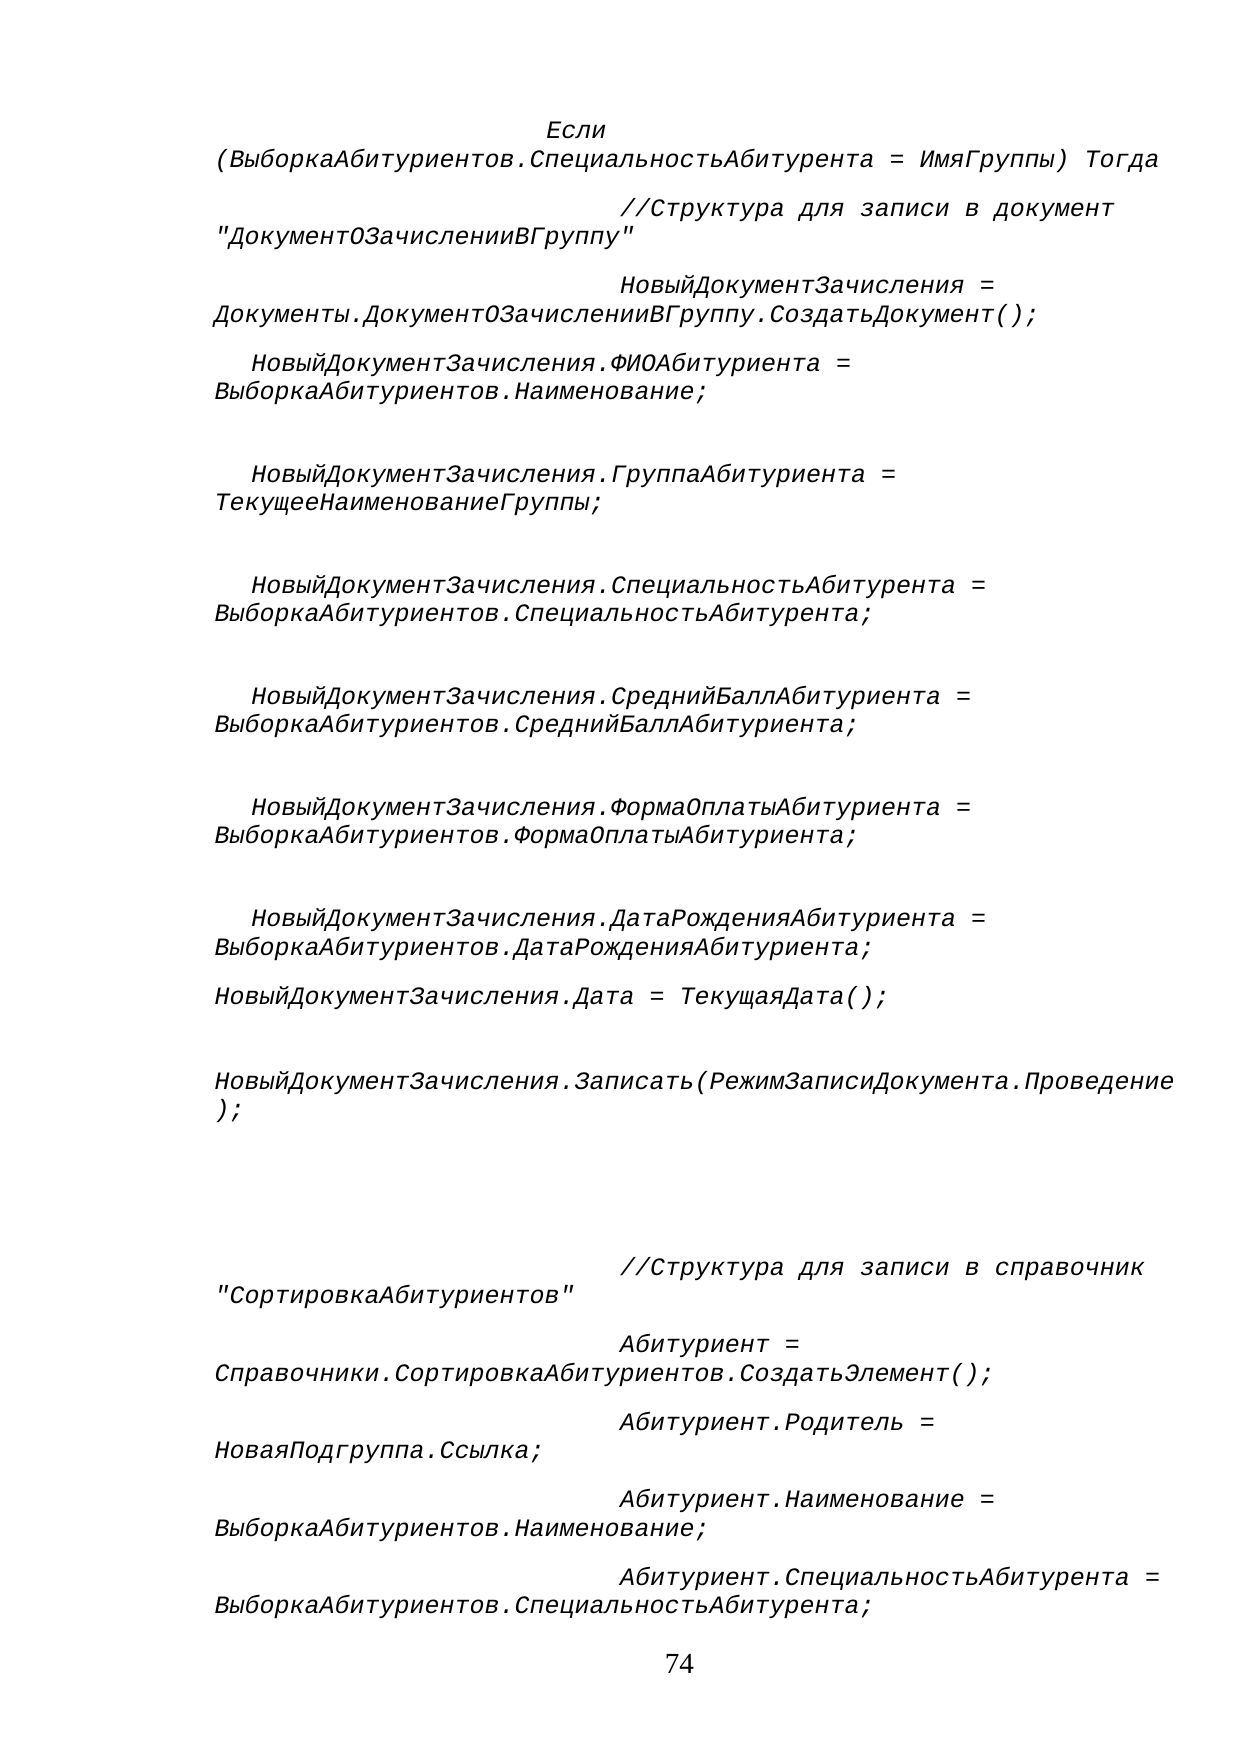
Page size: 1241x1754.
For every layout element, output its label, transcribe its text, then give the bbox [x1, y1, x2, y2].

text //Структура для записи в документ "ДокументОЗачисленииВГруппу" [214, 196, 1181, 252]
text НовыйДокументЗачисления.СпециальностьАбитурента = ВыборкаАбитуриентов.СпециальностьАбитурента; [214, 539, 1181, 629]
text Абитуриент.Наименование = ВыборкаАбитуриентов.Наименование; [214, 1487, 1181, 1544]
text НовыйДокументЗачисления.ДатаРожденияАбитуриента = ВыборкаАбитуриентов.ДатаРожденияАбитуриента; [214, 872, 1181, 962]
text Абитуриент = Справочники.СортировкаАбитуриентов.СоздатьЭлемент(); [214, 1332, 1181, 1389]
text НовыйДокументЗачисления.СреднийБаллАбитуриента = ВыборкаАбитуриентов.СреднийБаллАбитуриента; [214, 650, 1181, 740]
text Абитуриент.СпециальностьАбитурента = ВыборкаАбитуриентов.СпециальностьАбитурента; [214, 1564, 1181, 1621]
text НовыйДокументЗачисления.Дата = ТекущаяДата(); НовыйДокументЗачисления.Записать(РежимЗаписиДокумента.Проведение); [214, 983, 1181, 1125]
text НовыйДокументЗачисления = Документы.ДокументОЗачисленииВГруппу.СоздатьДокумент(); [214, 273, 1181, 330]
text НовыйДокументЗачисления.ФормаОплатыАбитуриента = ВыборкаАбитуриентов.ФормаОплатыАбитуриента; [214, 761, 1181, 851]
text НовыйДокументЗачисления.ФИОАбитуриента = ВыборкаАбитуриентов.Наименование; [214, 351, 1181, 407]
text Абитуриент.Родитель = НоваяПодгруппа.Ссылка; [214, 1409, 1181, 1466]
text Если (ВыборкаАбитуриентов.СпециальностьАбитурента = ИмяГруппы) Тогда [214, 118, 1181, 175]
text //Структура для записи в справочник "СортировкаАбитуриентов" [214, 1254, 1181, 1311]
text НовыйДокументЗачисления.ГруппаАбитуриента = ТекущееНаименованиеГруппы; [214, 428, 1181, 518]
